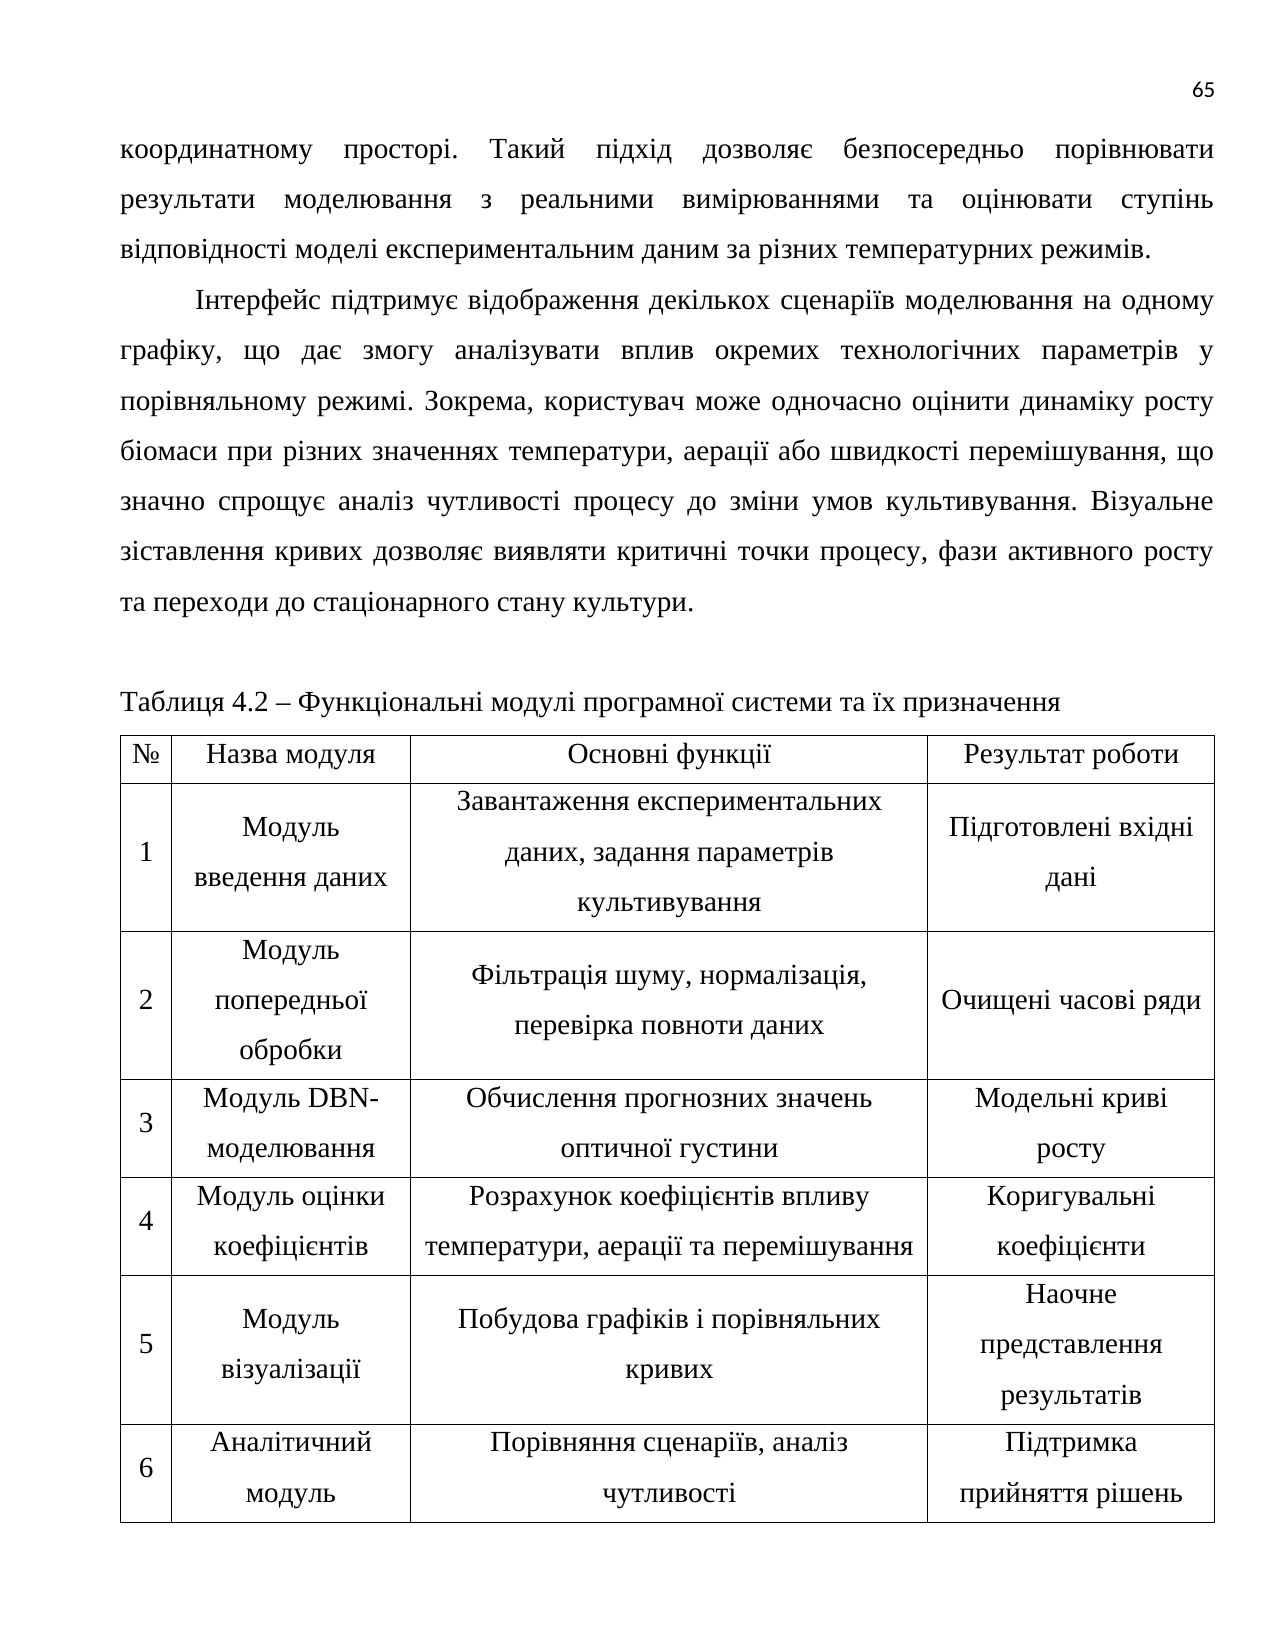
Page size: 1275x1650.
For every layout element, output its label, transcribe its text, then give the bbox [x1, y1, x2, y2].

table_cell Модельні криві росту [928, 1080, 1214, 1177]
table_cell 5 [121, 1276, 171, 1423]
table_cell Порівняння сценаріїв, аналіз чутливості [411, 1425, 927, 1522]
table_cell Фільтрація шуму, нормалізація, перевірка повноти даних [411, 932, 927, 1079]
table_header № [121, 736, 171, 782]
table_cell 1 [121, 784, 171, 931]
table_cell Розрахунок коефіцієнтів впливу температури, аерації та перемішування [411, 1178, 927, 1275]
text Інтерфейс підтримує відображення декількох сценаріїв моделювання на одному графіку, що дає змогу аналізувати вплив окремих технологічних параметрів у порівняльному режимі. Зокрема, користувач може одночасно оцінити динаміку росту біомаси при різних значеннях температури, аерації або швидкості перемішування, що значно спрощує аналіз чутливості процесу до зміни умов культивування. Візуальне зіставлення кривих дозволяє виявляти критичні точки процесу, фази активного росту та переходи до стаціонарного стану культури. [120, 282, 1215, 617]
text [120, 131, 1215, 265]
table_cell Підтримка прийняття рішень [928, 1425, 1214, 1522]
table_cell Модуль DBN-моделювання [172, 1080, 410, 1177]
table_header Результат роботи [928, 736, 1214, 782]
table_cell Модуль візуалізації [172, 1276, 410, 1423]
table_cell Модуль попередньої обробки [172, 932, 410, 1079]
table_cell 4 [121, 1178, 171, 1275]
table_cell Побудова графіків і порівняльних кривих [411, 1276, 927, 1423]
table_cell Аналітичний модуль [172, 1425, 410, 1522]
table_cell 3 [121, 1080, 171, 1177]
table_cell Підготовлені вхідні дані [928, 784, 1214, 931]
table_cell Очищені часові ряди [928, 932, 1214, 1079]
table_cell Модуль оцінки коефіцієнтів [172, 1178, 410, 1275]
table_cell Обчислення прогнозних значень оптичної густини [411, 1080, 927, 1177]
table_cell Завантаження експериментальних даних, задання параметрів культивування [411, 784, 927, 931]
table_header Назва модуля [172, 736, 410, 782]
table_cell Наочне представлення результатів [928, 1276, 1214, 1423]
table_cell 6 [121, 1425, 171, 1522]
table_cell 2 [121, 932, 171, 1079]
table_cell Модуль введення даних [172, 784, 410, 931]
table_cell Коригувальні коефіцієнти [928, 1178, 1214, 1275]
table_header Основні функції [411, 736, 927, 782]
text Таблиця 4.2 – Функціональні модулі програмної системи та їх призначення [120, 684, 1215, 718]
